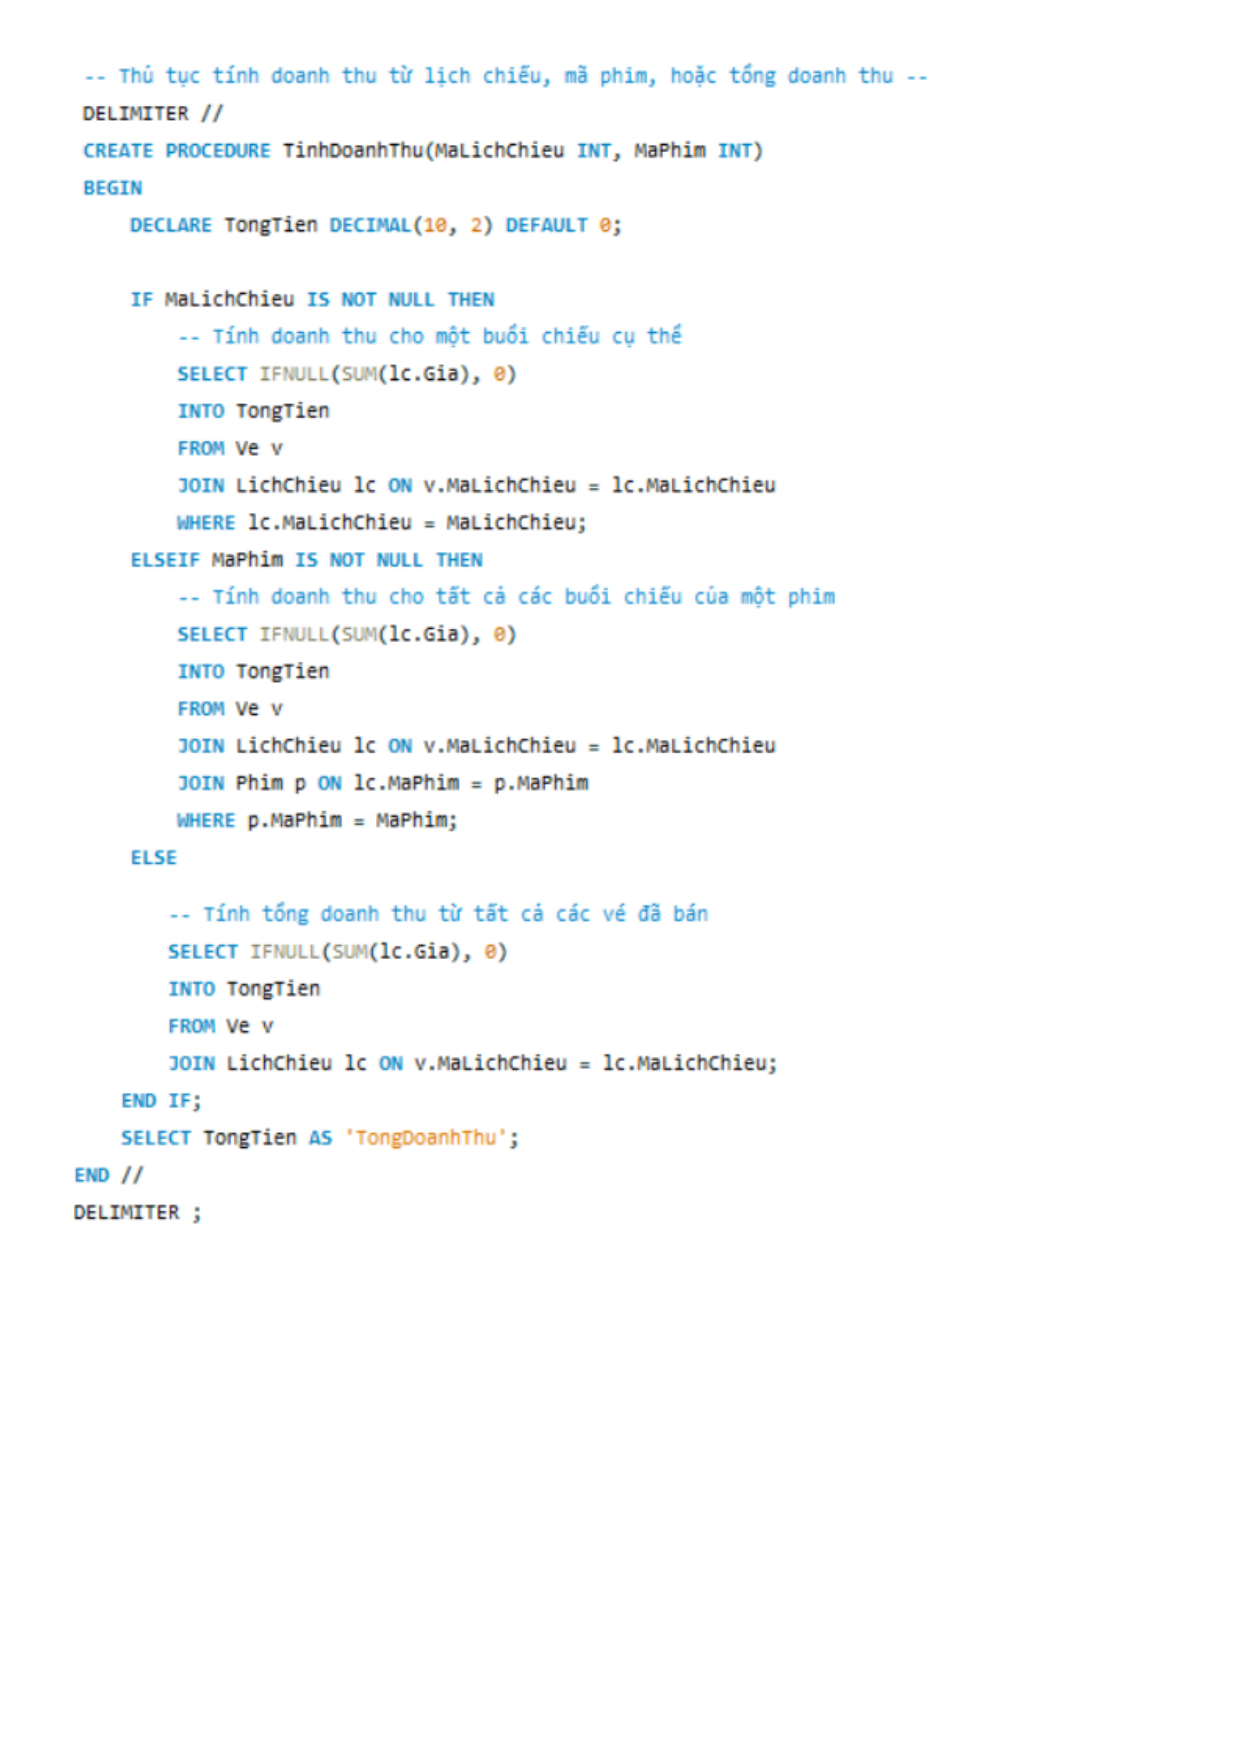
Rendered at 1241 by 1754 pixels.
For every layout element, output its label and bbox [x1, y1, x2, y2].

picture [73, 59, 1162, 880]
picture [73, 901, 812, 1227]
